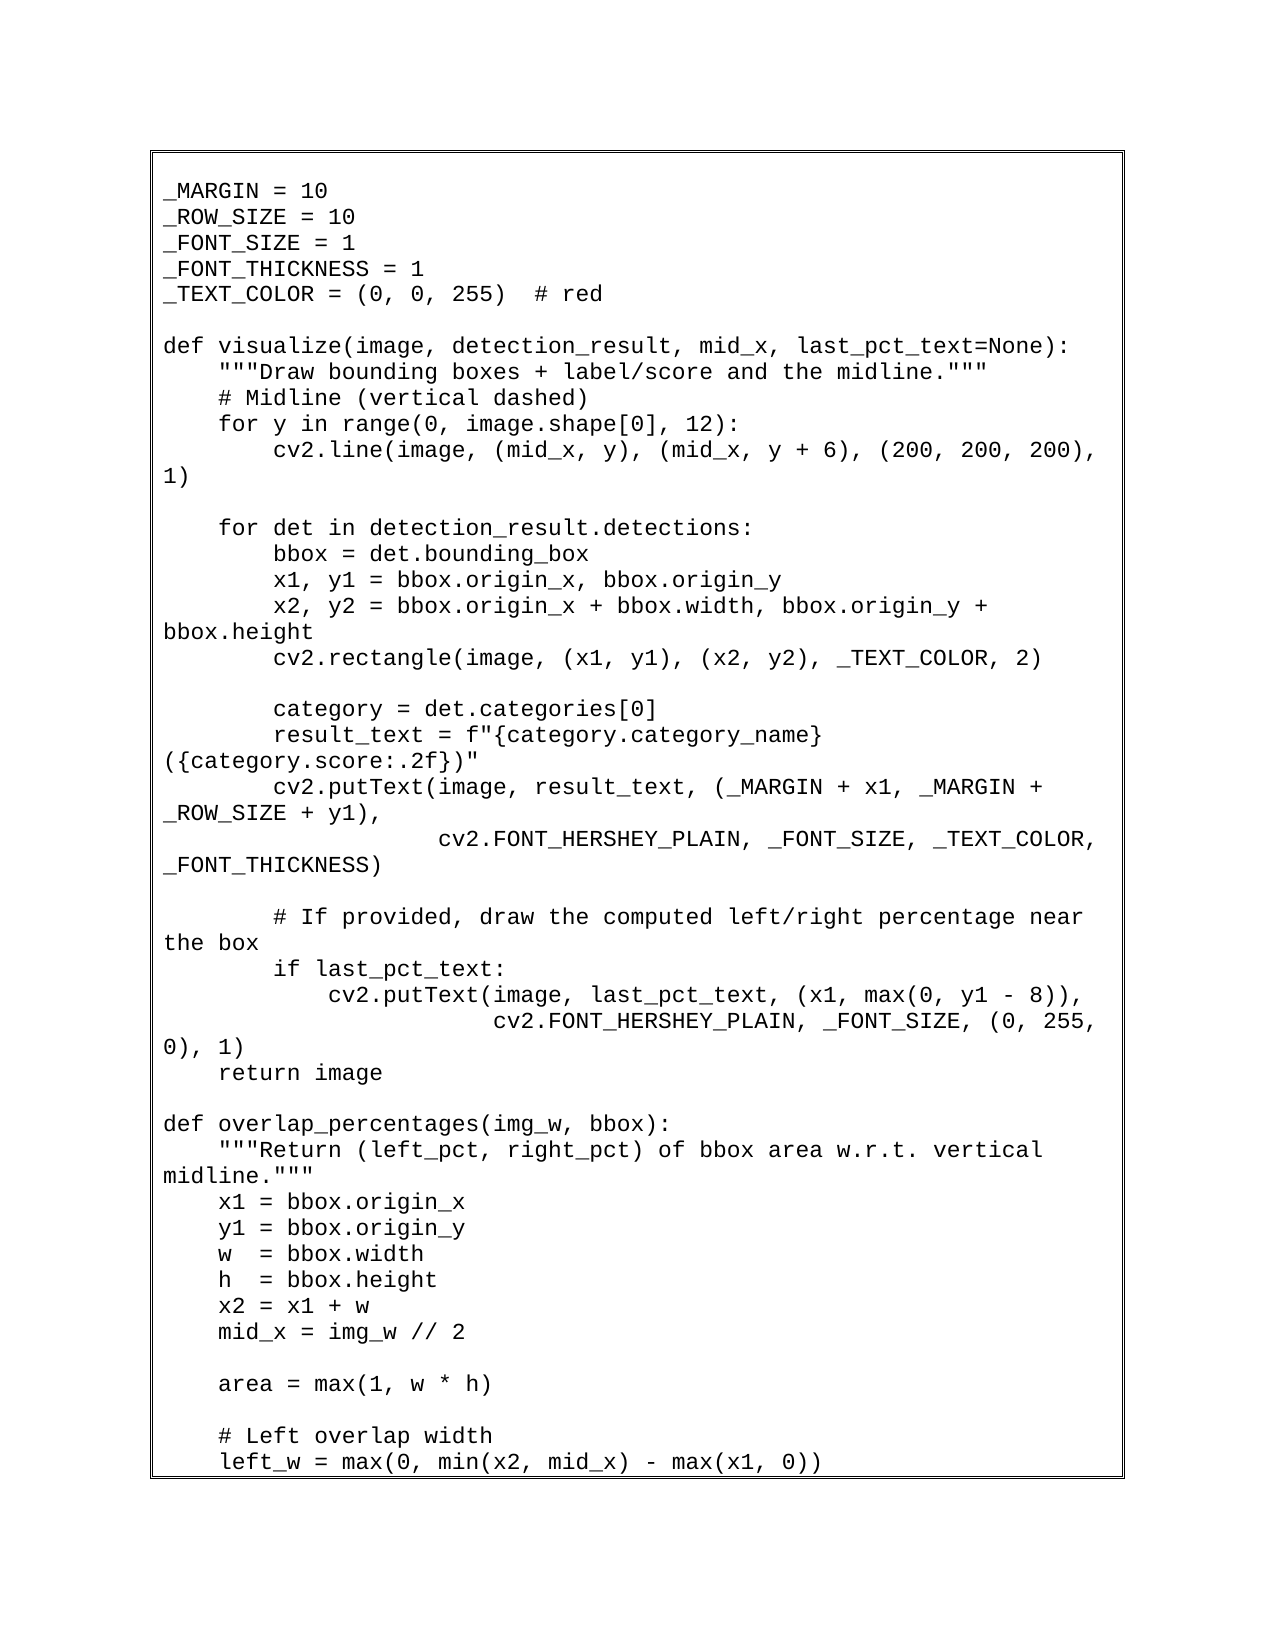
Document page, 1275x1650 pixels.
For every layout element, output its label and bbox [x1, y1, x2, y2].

table_header [153, 153, 1122, 1476]
